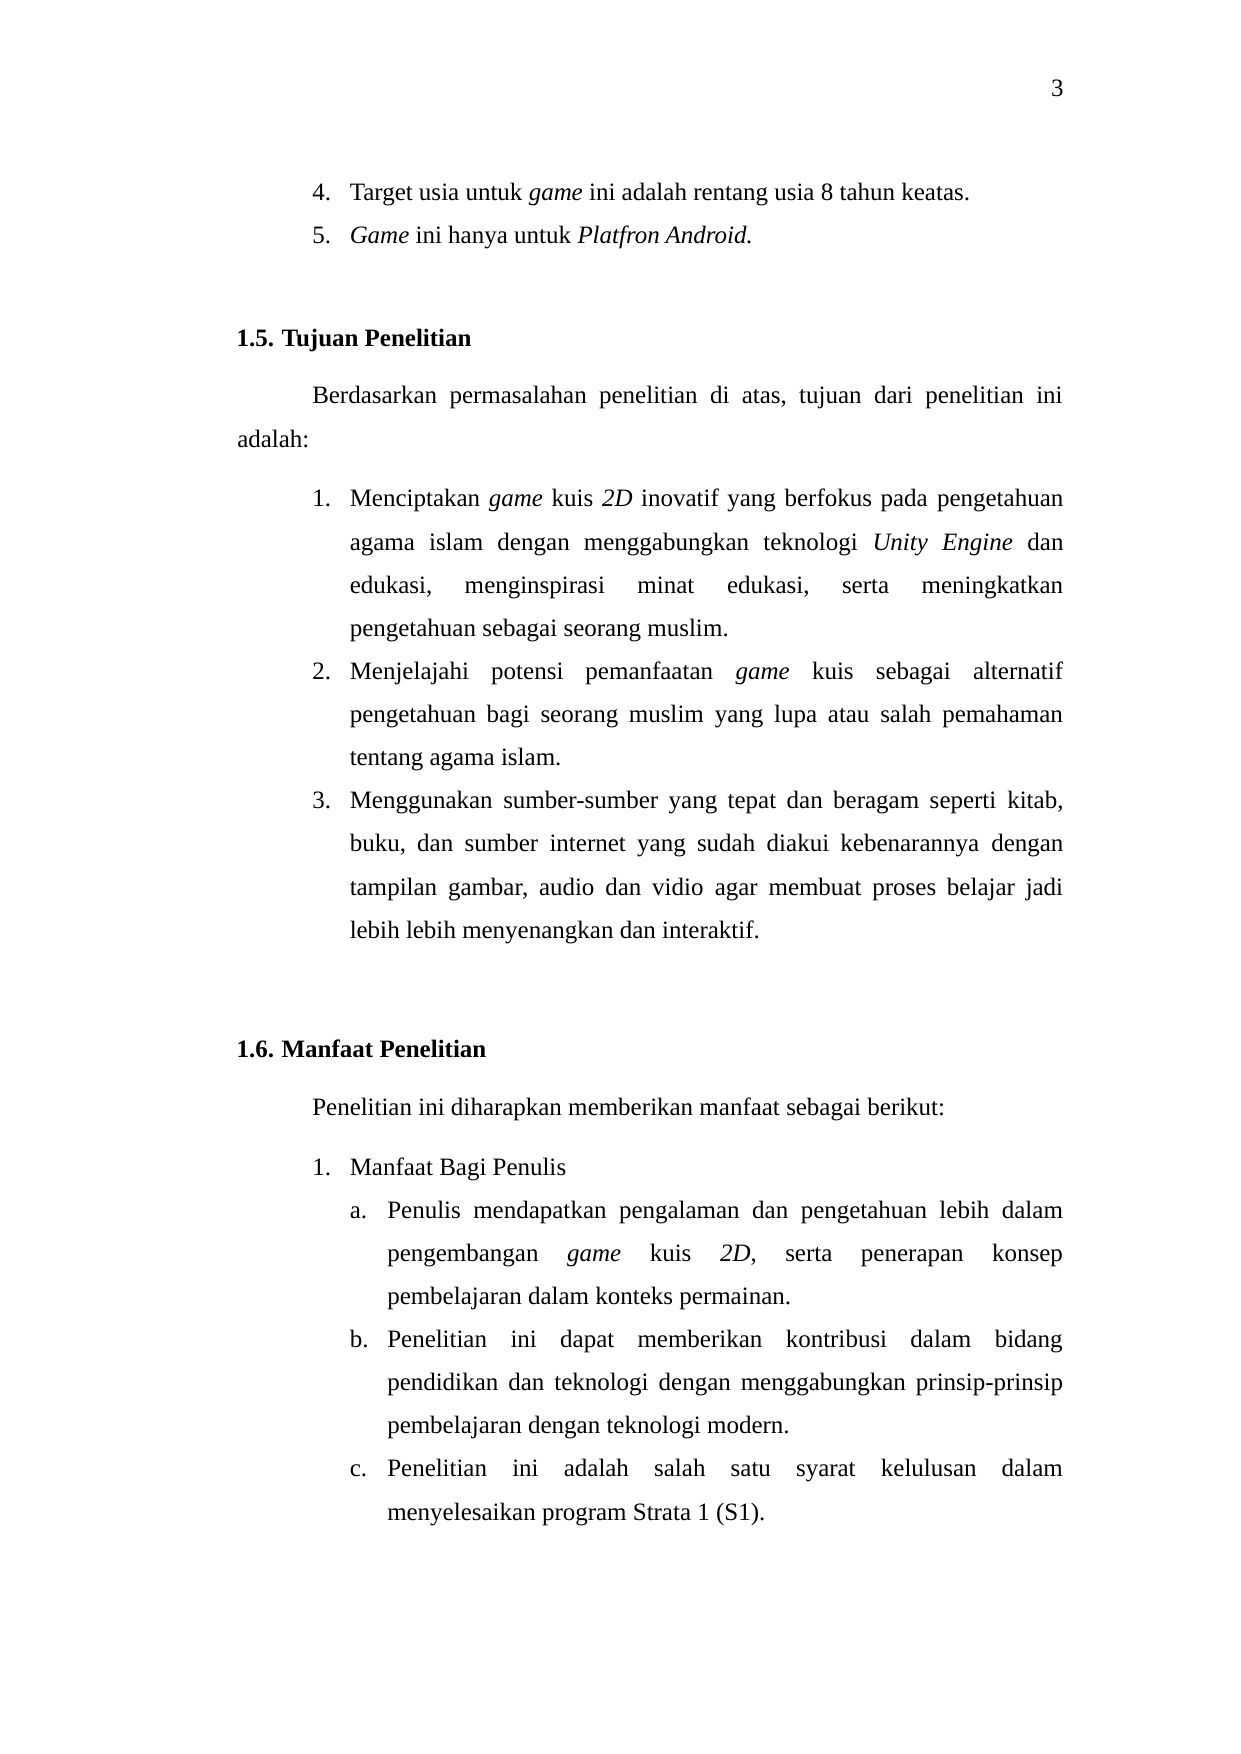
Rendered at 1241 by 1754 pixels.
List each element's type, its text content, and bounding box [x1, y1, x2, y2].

list Penelitian ini adalah salah satu syarat kelulusan dalam menyelesaikan program Strata 1 (S1). [349, 1453, 1063, 1525]
list Penelitian ini dapat memberikan kontribusi dalam bidang pendidikan dan teknologi dengan menggabungkan prinsip-prinsip pembelajaran dengan teknologi modern. [349, 1324, 1063, 1439]
list Menciptakan game kuis 2D inovatif yang berfokus pada pengetahuan agama islam dengan menggabungkan teknologi Unity Engine dan edukasi, menginspirasi minat edukasi, serta meningkatkan pengetahuan sebagai seorang muslim. [312, 483, 1063, 642]
text Berdasarkan permasalahan penelitian di atas, tujuan dari penelitian ini adalah: [237, 381, 1063, 452]
list Menjelajahi potensi pemanfaatan game kuis sebagai alternatif pengetahuan bagi seorang muslim yang lupa atau salah pemahaman tentang agama islam. [312, 656, 1063, 771]
list Menggunakan sumber-sumber yang tepat dan beragam seperti kitab, buku, dan sumber internet yang sudah diakui kebenarannya dengan tampilan gambar, audio dan vidio agar membuat proses belajar jadi lebih lebih menyenangkan dan interaktif. [312, 785, 1063, 943]
list Target usia untuk game ini adalah rentang usia 8 tahun keatas. [312, 177, 1063, 206]
subtitle Manfaat Penelitian [236, 1034, 1063, 1063]
text Penelitian ini diharapkan memberikan manfaat sebagai berikut: [312, 1092, 1063, 1121]
list Game ini hanya untuk Platfron Android. [312, 220, 1063, 249]
subtitle Tujuan Penelitian [236, 323, 1063, 352]
list Penulis mendapatkan pengalaman dan pengetahuan lebih dalam pengembangan game kuis 2D, serta penerapan konsep pembelajaran dalam konteks permainan. [349, 1195, 1063, 1310]
list Manfaat Bagi Penulis [312, 1152, 1063, 1180]
